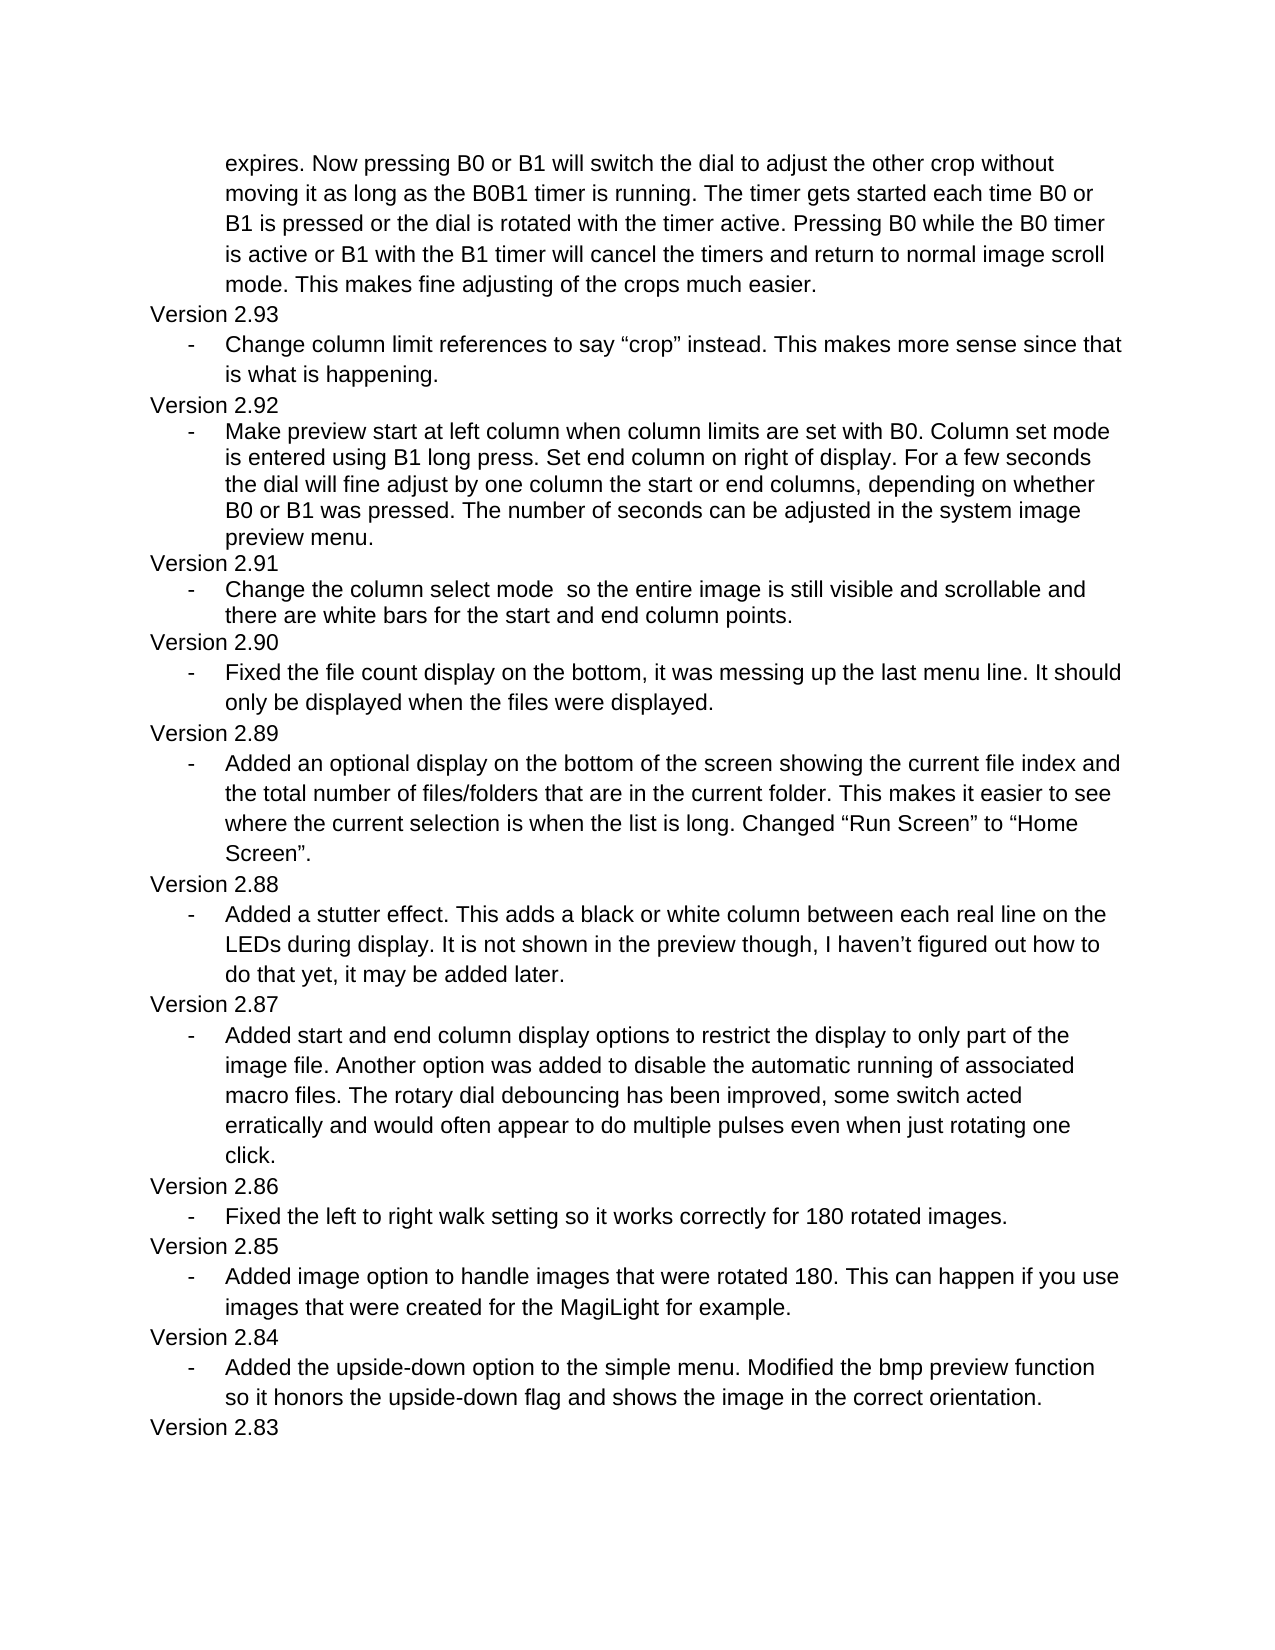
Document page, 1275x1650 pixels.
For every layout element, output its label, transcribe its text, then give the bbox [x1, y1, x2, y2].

list Change column limit references to say “crop” instead. This makes more sense since that is what is happening. [187, 331, 1125, 388]
list Added the upside-down option to the simple menu. Modified the bmp preview function so it honors the upside-down flag and shows the image in the correct orientation. [187, 1354, 1125, 1410]
list Added image option to handle images that were rotated 180. This can happen if you use images that were created for the MagiLight for example. [187, 1263, 1125, 1320]
text Version 2.91 [150, 550, 1125, 576]
text Version 2.93 [150, 301, 1125, 327]
text Version 2.84 [150, 1324, 1125, 1350]
text Version 2.83 [150, 1414, 1125, 1441]
text Version 2.88 [150, 871, 1125, 897]
list Added an optional display on the bottom of the screen showing the current file index and the total number of files/folders that are in the current folder. This makes it easier to see where the current selection is when the list is long. Changed “Run Screen” to “Home Screen”. [187, 750, 1125, 867]
list Change the column select mode so the entire image is still visible and scrollable and there are white bars for the start and end column points. [187, 576, 1125, 629]
list Fixed the left to right walk setting so it works correctly for 180 rotated images. [187, 1203, 1125, 1229]
list Added start and end column display options to restrict the display to only part of the image file. Another option was added to disable the automatic running of associated macro files. The rotary dial debouncing has been improved, some switch acted erratically and would often appear to do multiple pulses even when just rotating one click. [187, 1022, 1125, 1169]
text Version 2.85 [150, 1233, 1125, 1259]
text Version 2.92 [150, 392, 1125, 418]
list Make preview start at left column when column limits are set with B0. Column set mode is entered using B1 long press. Set end column on right of display. For a few seconds the dial will fine adjust by one column the start or end columns, depending on whether B0 or B1 was pressed. The number of seconds can be adjusted in the system image preview menu. [187, 418, 1125, 550]
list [187, 150, 1125, 297]
list Added a stutter effect. This adds a black or white column between each real line on the LEDs during display. It is not shown in the preview though, I haven’t figured out how to do that yet, it may be added later. [187, 901, 1125, 987]
text Version 2.90 [150, 629, 1125, 655]
text Version 2.87 [150, 991, 1125, 1018]
text Version 2.86 [150, 1173, 1125, 1199]
text Version 2.89 [150, 719, 1125, 746]
list Fixed the file count display on the bottom, it was messing up the last menu line. It should only be displayed when the files were displayed. [187, 659, 1125, 716]
